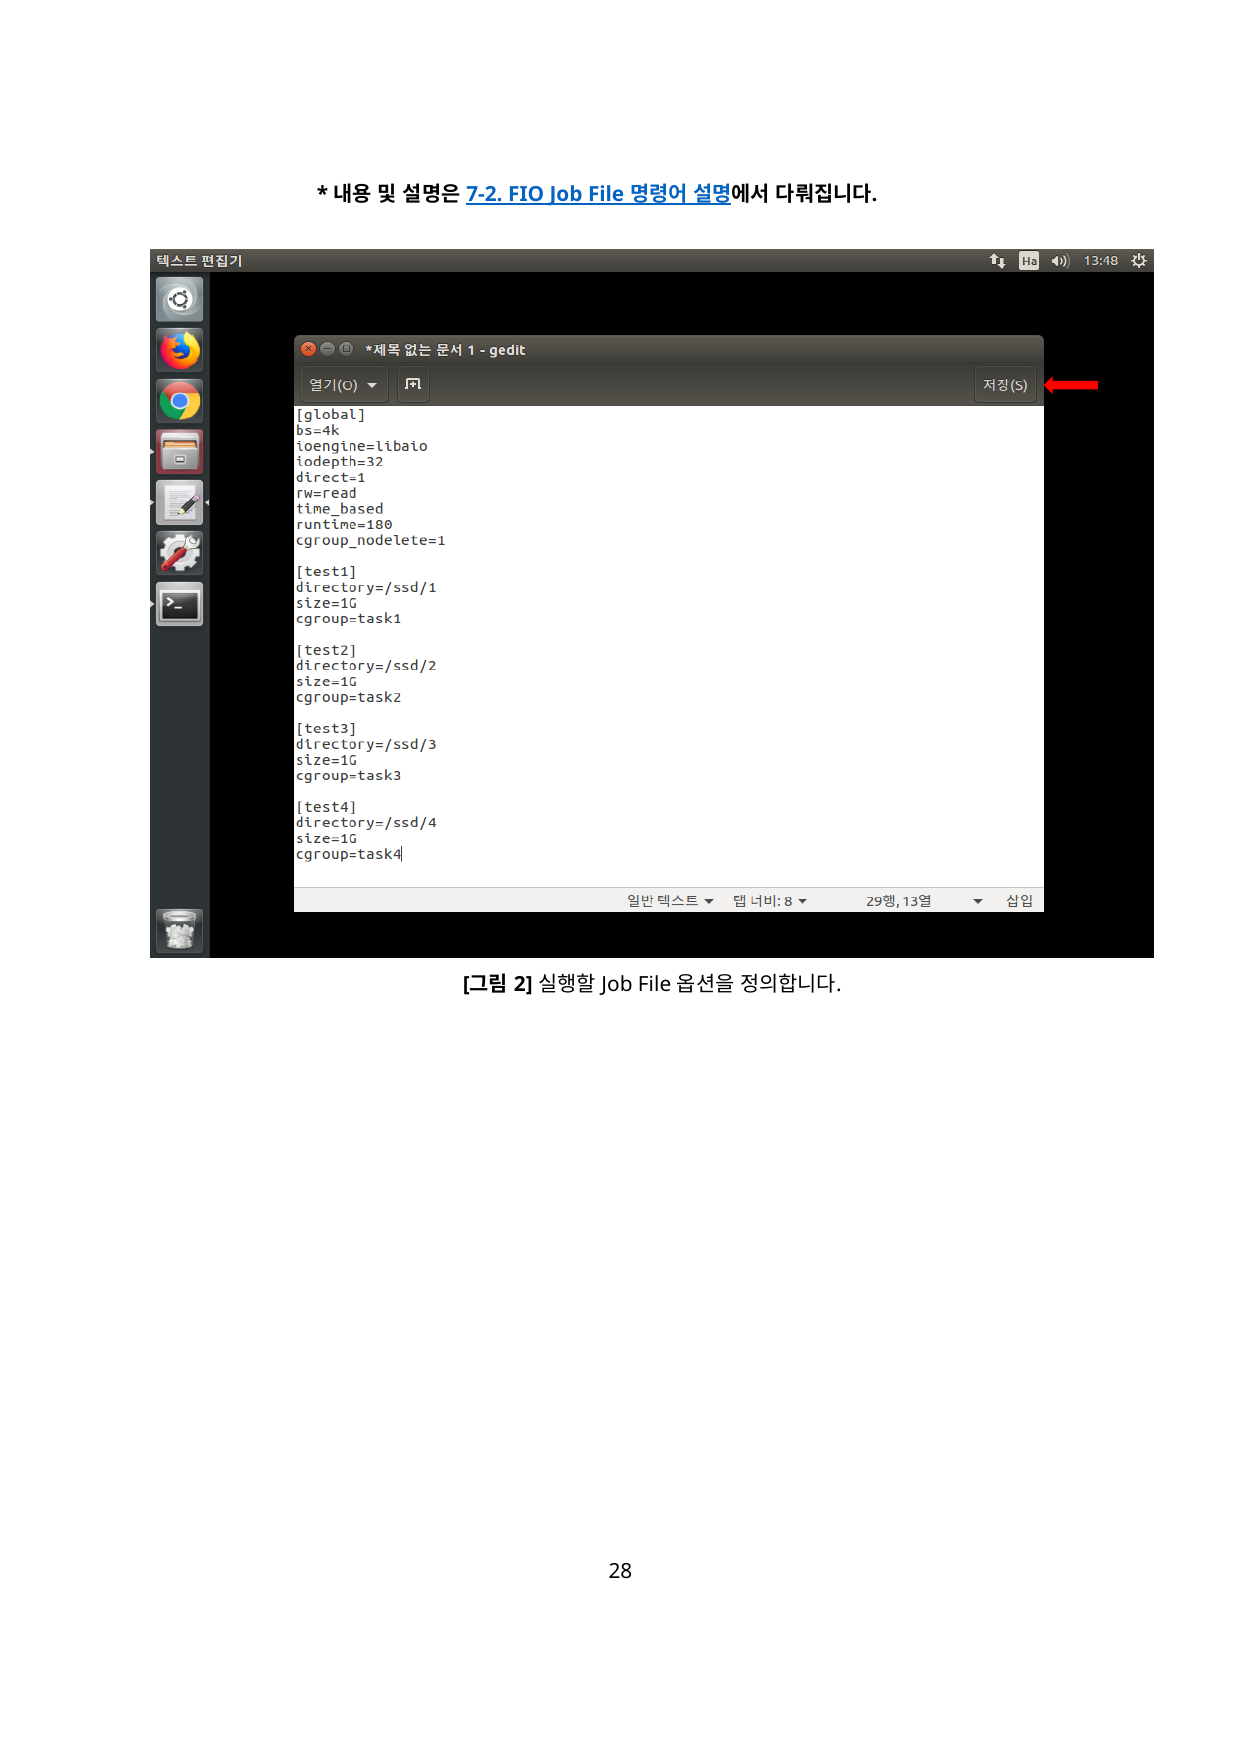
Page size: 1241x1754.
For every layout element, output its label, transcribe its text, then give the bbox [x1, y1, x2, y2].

picture [150, 249, 1154, 958]
text * 내용 및 설명은 7-2. FIO Job File 명령어 설명에서 다뤄집니다. [317, 177, 1090, 207]
